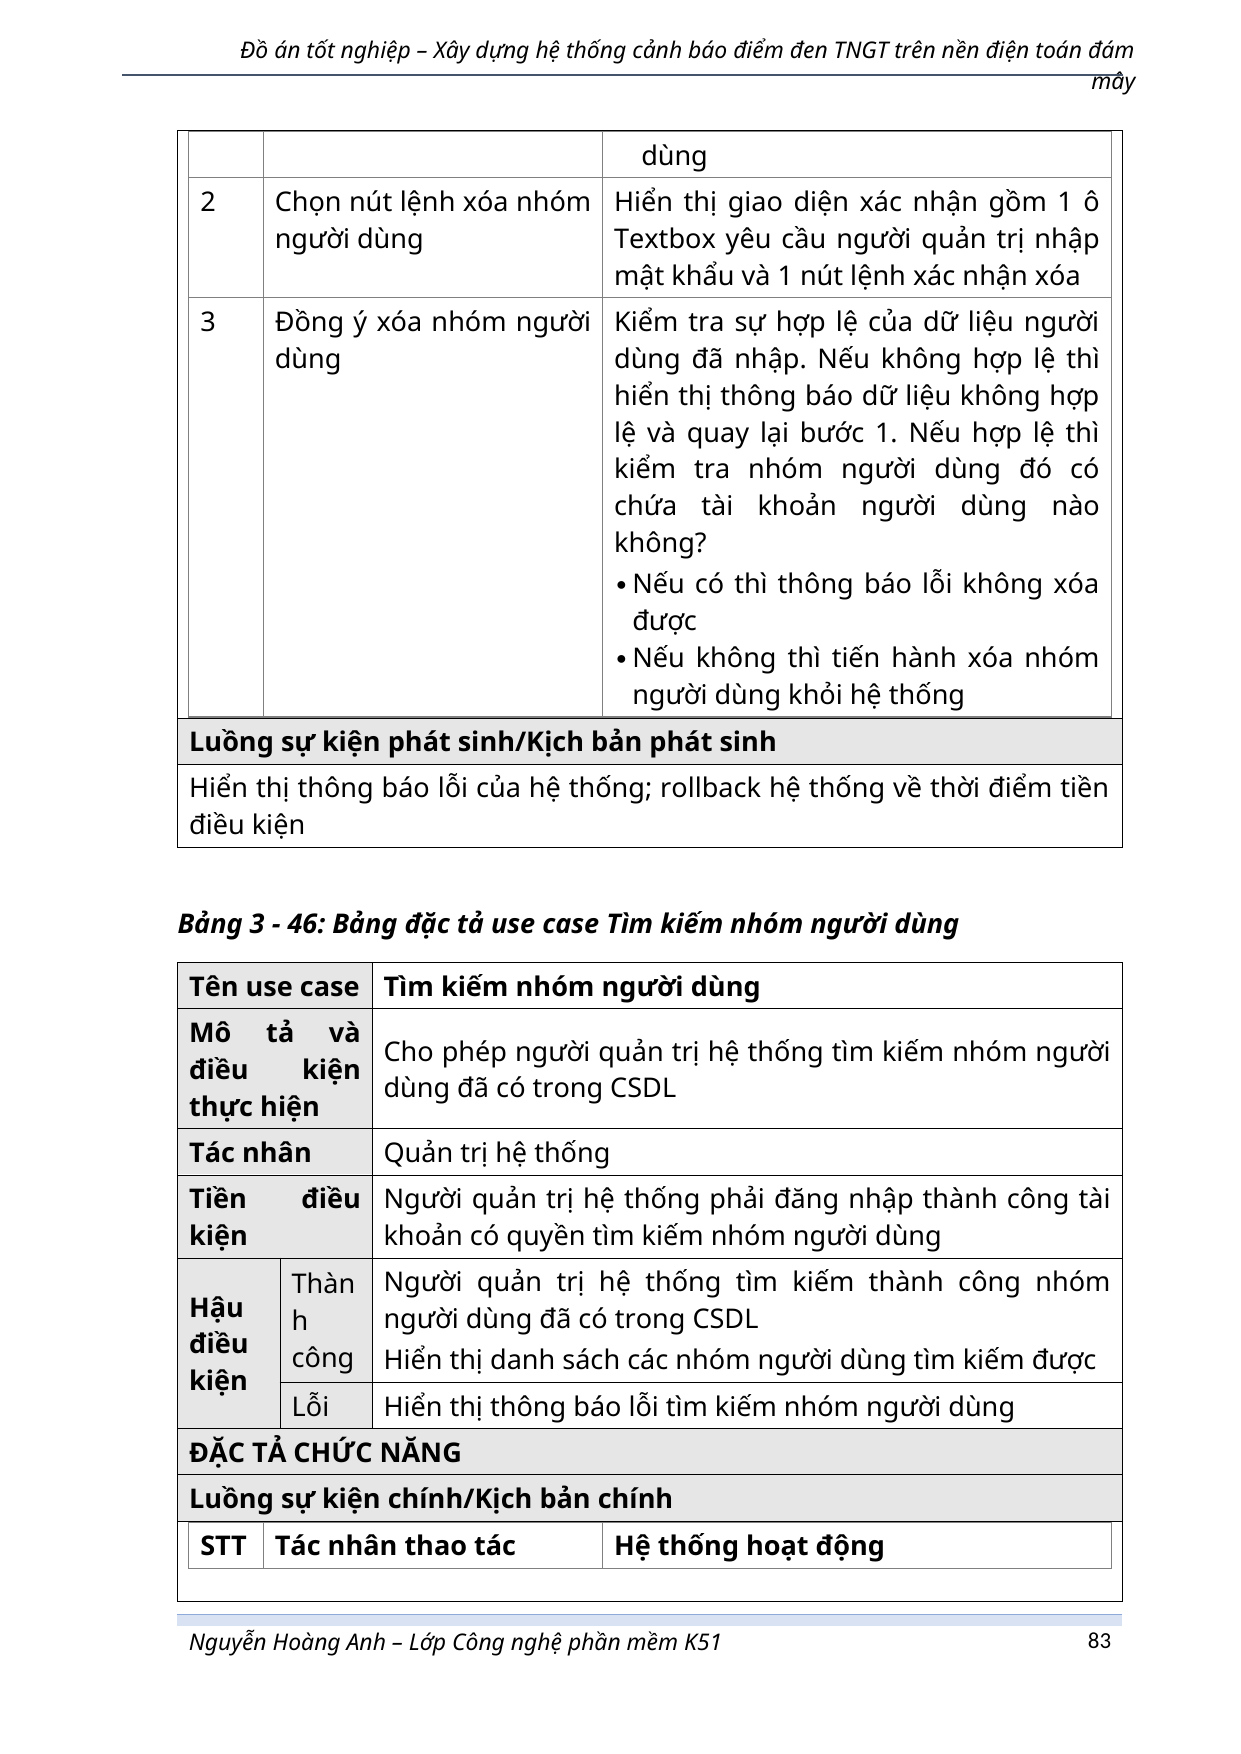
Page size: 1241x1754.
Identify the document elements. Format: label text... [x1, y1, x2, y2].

table_cell Người quản trị hệ thống phải đăng nhập thành công tài khoản có quyền tìm kiếm nhóm người dùng [373, 1176, 1122, 1258]
text Bảng 3 - 46: Bảng đặc tả use case Tìm kiếm nhóm người dùng [177, 904, 1122, 941]
table_cell [189, 298, 263, 716]
table_cell [178, 1522, 1122, 1601]
table_cell [189, 178, 263, 297]
table_cell Người quản trị hệ thống tìm kiếm thành công nhóm người dùng đã có trong CSDL Hiển thị danh sách các nhóm người dùng tìm kiếm được [373, 1259, 1122, 1382]
table_cell Luồng sự kiện chính/Kịch bản chính [178, 1475, 1122, 1521]
table_cell Cho phép người quản trị hệ thống tìm kiếm nhóm người dùng đã có trong CSDL [373, 1009, 1122, 1128]
table_header Tên use case [178, 963, 372, 1008]
table_cell Thành công [281, 1259, 372, 1382]
table_cell [264, 298, 602, 716]
table_cell Tác nhân [178, 1129, 372, 1174]
table_cell ĐẶC TẢ CHỨC NĂNG [178, 1429, 1122, 1474]
table_cell [603, 298, 1111, 716]
table_cell [264, 178, 602, 297]
table_cell [1112, 131, 1122, 717]
table_cell Hiển thị thông báo lỗi tìm kiếm nhóm người dùng [373, 1383, 1122, 1428]
table_cell [264, 132, 602, 177]
table_cell Hậu điều kiện [178, 1259, 280, 1428]
table_cell Lỗi [281, 1383, 372, 1428]
table_cell [189, 132, 263, 177]
table_cell Hiển thị thông báo lỗi của hệ thống; rollback hệ thống về thời điểm tiền điều kiện [178, 765, 1122, 847]
table_cell Luồng sự kiện phát sinh/Kịch bản phát sinh [178, 719, 1122, 764]
table_header Tìm kiếm nhóm người dùng [373, 963, 1122, 1008]
table_cell [178, 131, 188, 717]
table_cell Mô tả và điều kiện thực hiện [178, 1009, 372, 1128]
table_cell Tiền điều kiện [178, 1176, 372, 1258]
table_cell [603, 132, 1111, 177]
table_cell Quản trị hệ thống [373, 1129, 1122, 1174]
table_cell [603, 178, 1111, 297]
